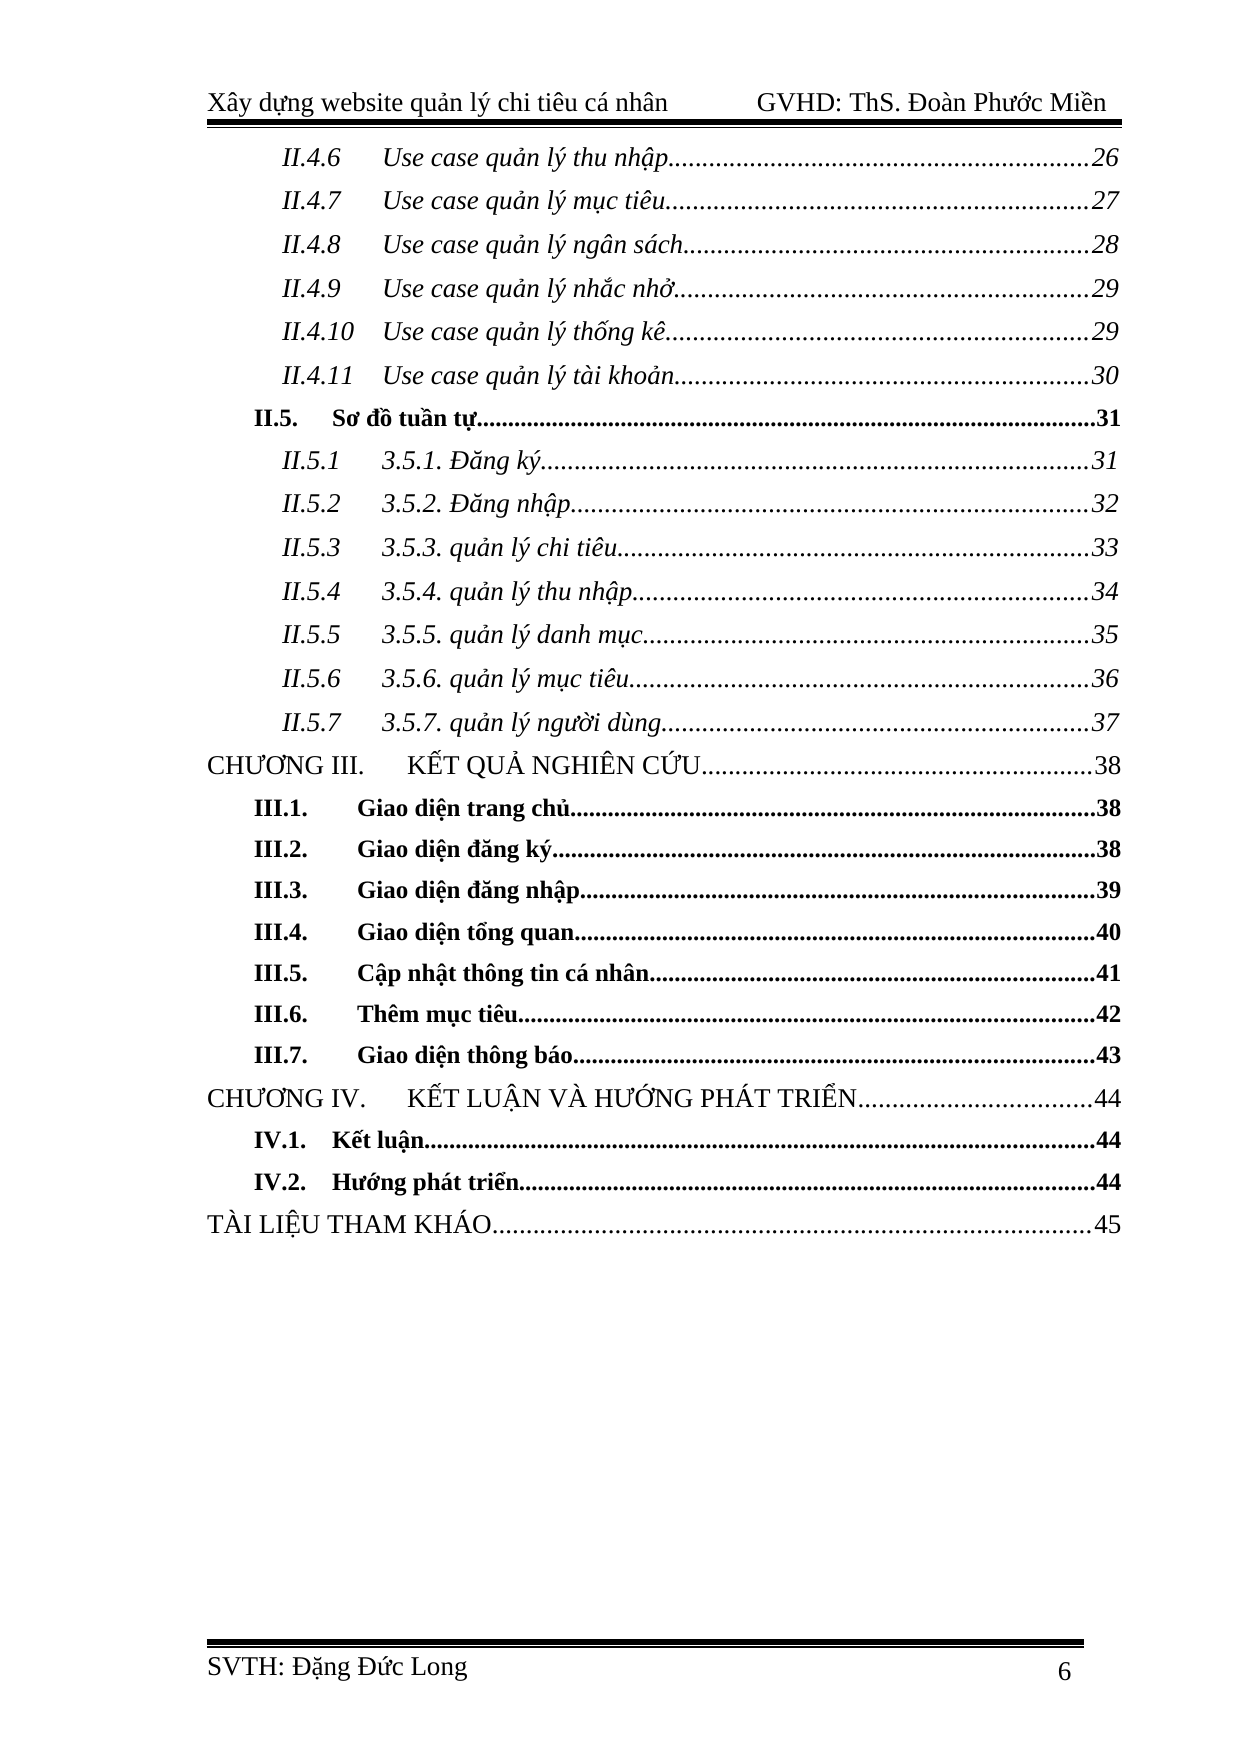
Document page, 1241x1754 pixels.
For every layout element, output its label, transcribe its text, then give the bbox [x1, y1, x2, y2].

text II.4.7 Use case quản lý mục tiêu 27 [282, 184, 1122, 216]
text II.5.6 3.5.6. quản lý mục tiêu 36 [282, 662, 1122, 693]
text II.4.11 Use case quản lý tài khoản 30 [282, 359, 1122, 390]
text III.7. Giao diện thông báo 43 [253, 1041, 1122, 1069]
text III.3. Giao diện đăng nhập 39 [253, 876, 1122, 904]
text IV.1. Kết luận 44 [253, 1126, 1122, 1154]
text II.5.5 3.5.5. quản lý danh mục 35 [282, 618, 1122, 650]
text II.5.3 3.5.3. quản lý chi tiêu 33 [282, 531, 1122, 562]
text TÀI LIỆU THAM KHÁO 45 [207, 1208, 1122, 1239]
text CHƯƠNG IV. KẾT LUẬN VÀ HƯỚNG PHÁT TRIỂN 44 [207, 1082, 1122, 1113]
text II.4.8 Use case quản lý ngân sách 28 [282, 228, 1122, 259]
text IV.2. Hướng phát triển 44 [253, 1167, 1122, 1196]
text III.1. Giao diện trang chủ 38 [253, 793, 1122, 822]
text III.4. Giao diện tổng quan 40 [253, 917, 1122, 946]
text II.4.10 Use case quản lý thống kê 29 [282, 315, 1122, 347]
text II.4.9 Use case quản lý nhắc nhở 29 [282, 272, 1122, 303]
text CHƯƠNG III. KẾT QUẢ NGHIÊN CỨU 38 [207, 749, 1122, 781]
text III.2. Giao diện đăng ký 38 [253, 834, 1122, 863]
text II.5.1 3.5.1. Đăng ký 31 [282, 444, 1122, 475]
text II.5. Sơ đồ tuần tự 31 [253, 403, 1122, 431]
text III.6. Thêm mục tiêu 42 [253, 999, 1122, 1028]
text II.4.6 Use case quản lý thu nhập 26 [282, 141, 1122, 172]
text II.5.7 3.5.7. quản lý người dùng 37 [282, 706, 1122, 737]
text II.5.2 3.5.2. Đăng nhập 32 [282, 488, 1122, 519]
text II.5.4 3.5.4. quản lý thu nhập 34 [282, 575, 1122, 606]
text III.5. Cập nhật thông tin cá nhân 41 [253, 958, 1122, 987]
